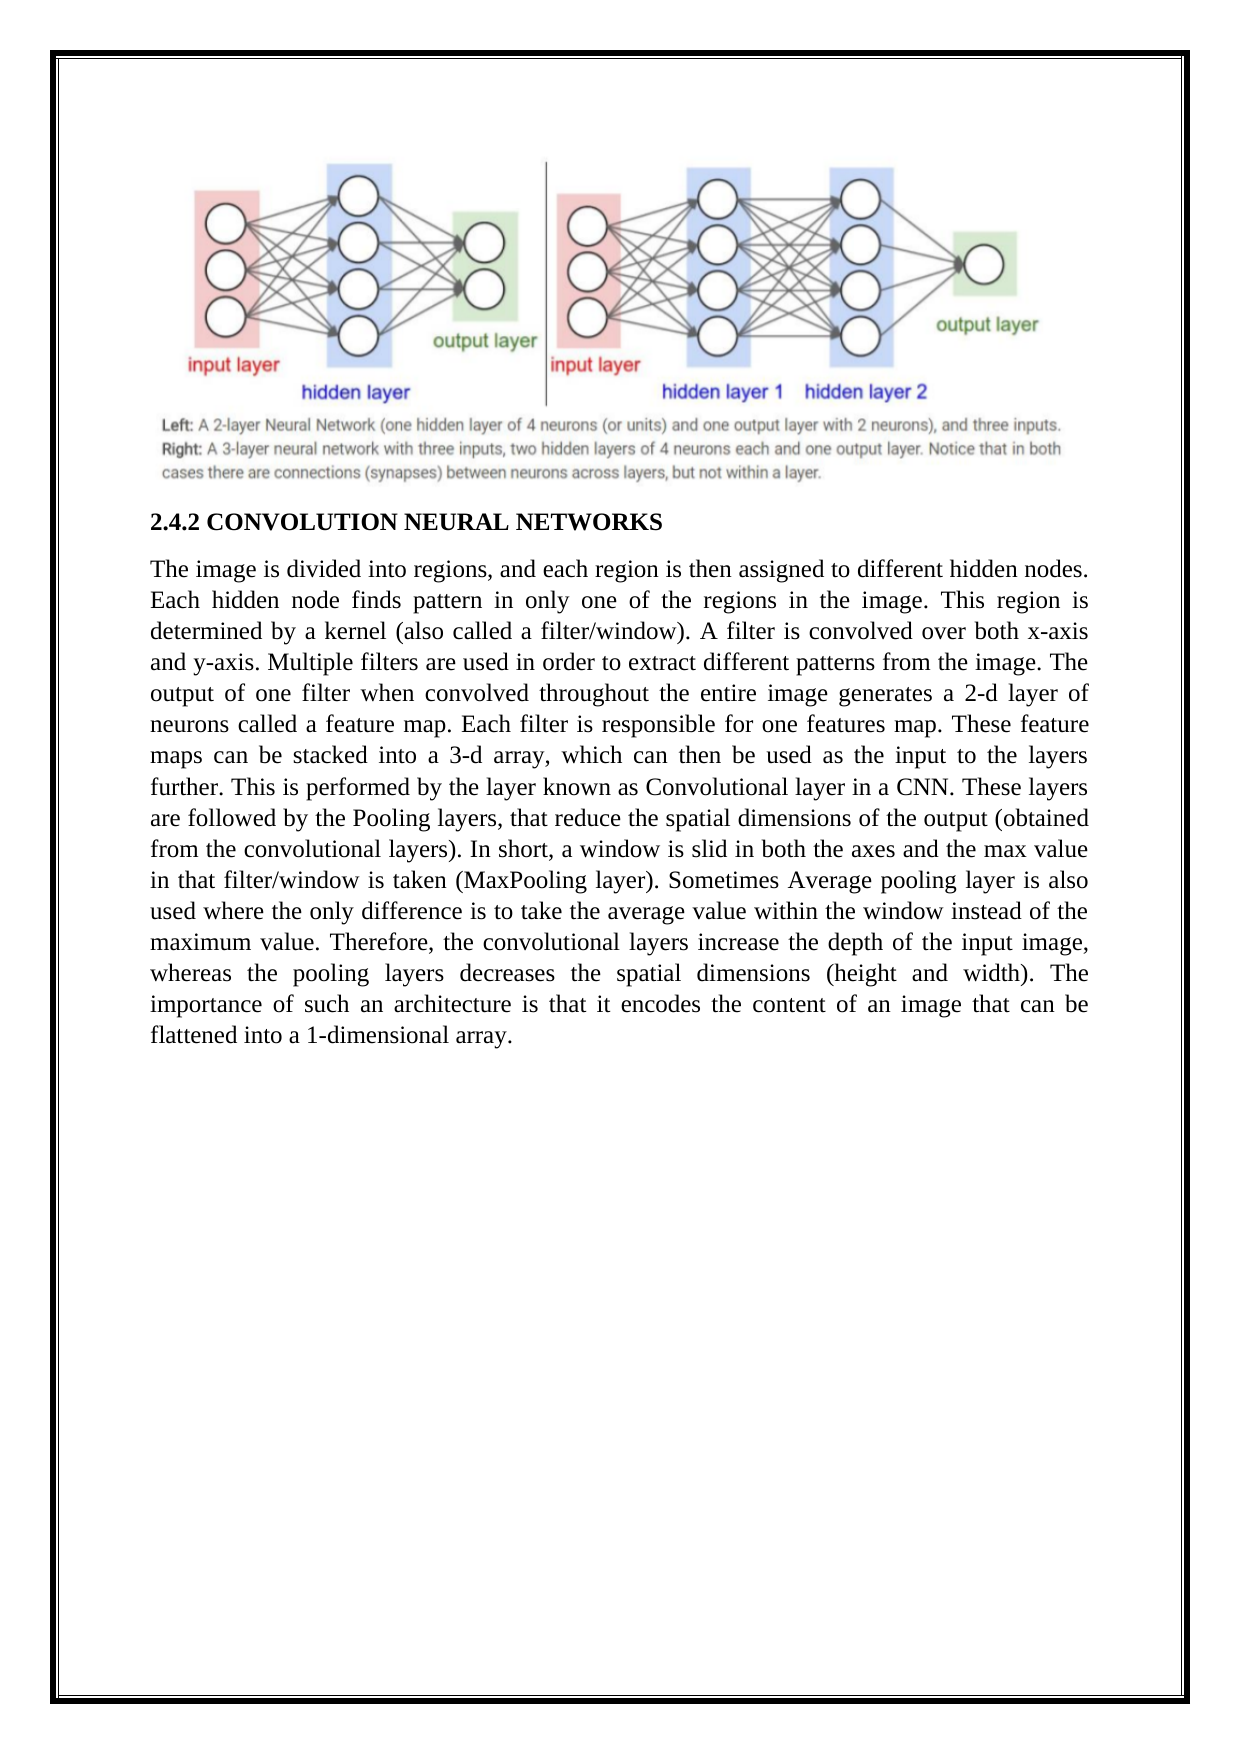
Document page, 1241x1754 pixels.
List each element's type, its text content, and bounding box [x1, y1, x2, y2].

picture [150, 150, 1091, 488]
text 2.4.2 CONVOLUTION NEURAL NETWORKS [150, 507, 1090, 535]
text The image is divided into regions, and each region is then assigned to different hidden nodes. Each hidden node finds pattern in only one of the regions in the image. This region is determined by a kernel (also called a filter/window). A filter is convolved over both x-axis and y-axis. Multiple filters are used in order to extract different patterns from the image. The output of one filter when convolved throughout the entire image generates a 2-d layer of neurons called a feature map. Each filter is responsible for one features map. These feature maps can be stacked into a 3-d array, which can then be used as the input to the layers further. This is performed by the layer known as Convolutional layer in a CNN. These layers are followed by the Pooling layers, that reduce the spatial dimensions of the output (obtained from the convolutional layers). In short, a window is slid in both the axes and the max value in that filter/window is taken (MaxPooling layer). Sometimes Average pooling layer is also used where the only difference is to take the average value within the window instead of the maximum value. Therefore, the convolutional layers increase the depth of the input image, whereas the pooling layers decreases the spatial dimensions (height and width). The importance of such an architecture is that it encodes the content of an image that can be flattened into a 1-dimensional array. [150, 554, 1090, 1049]
